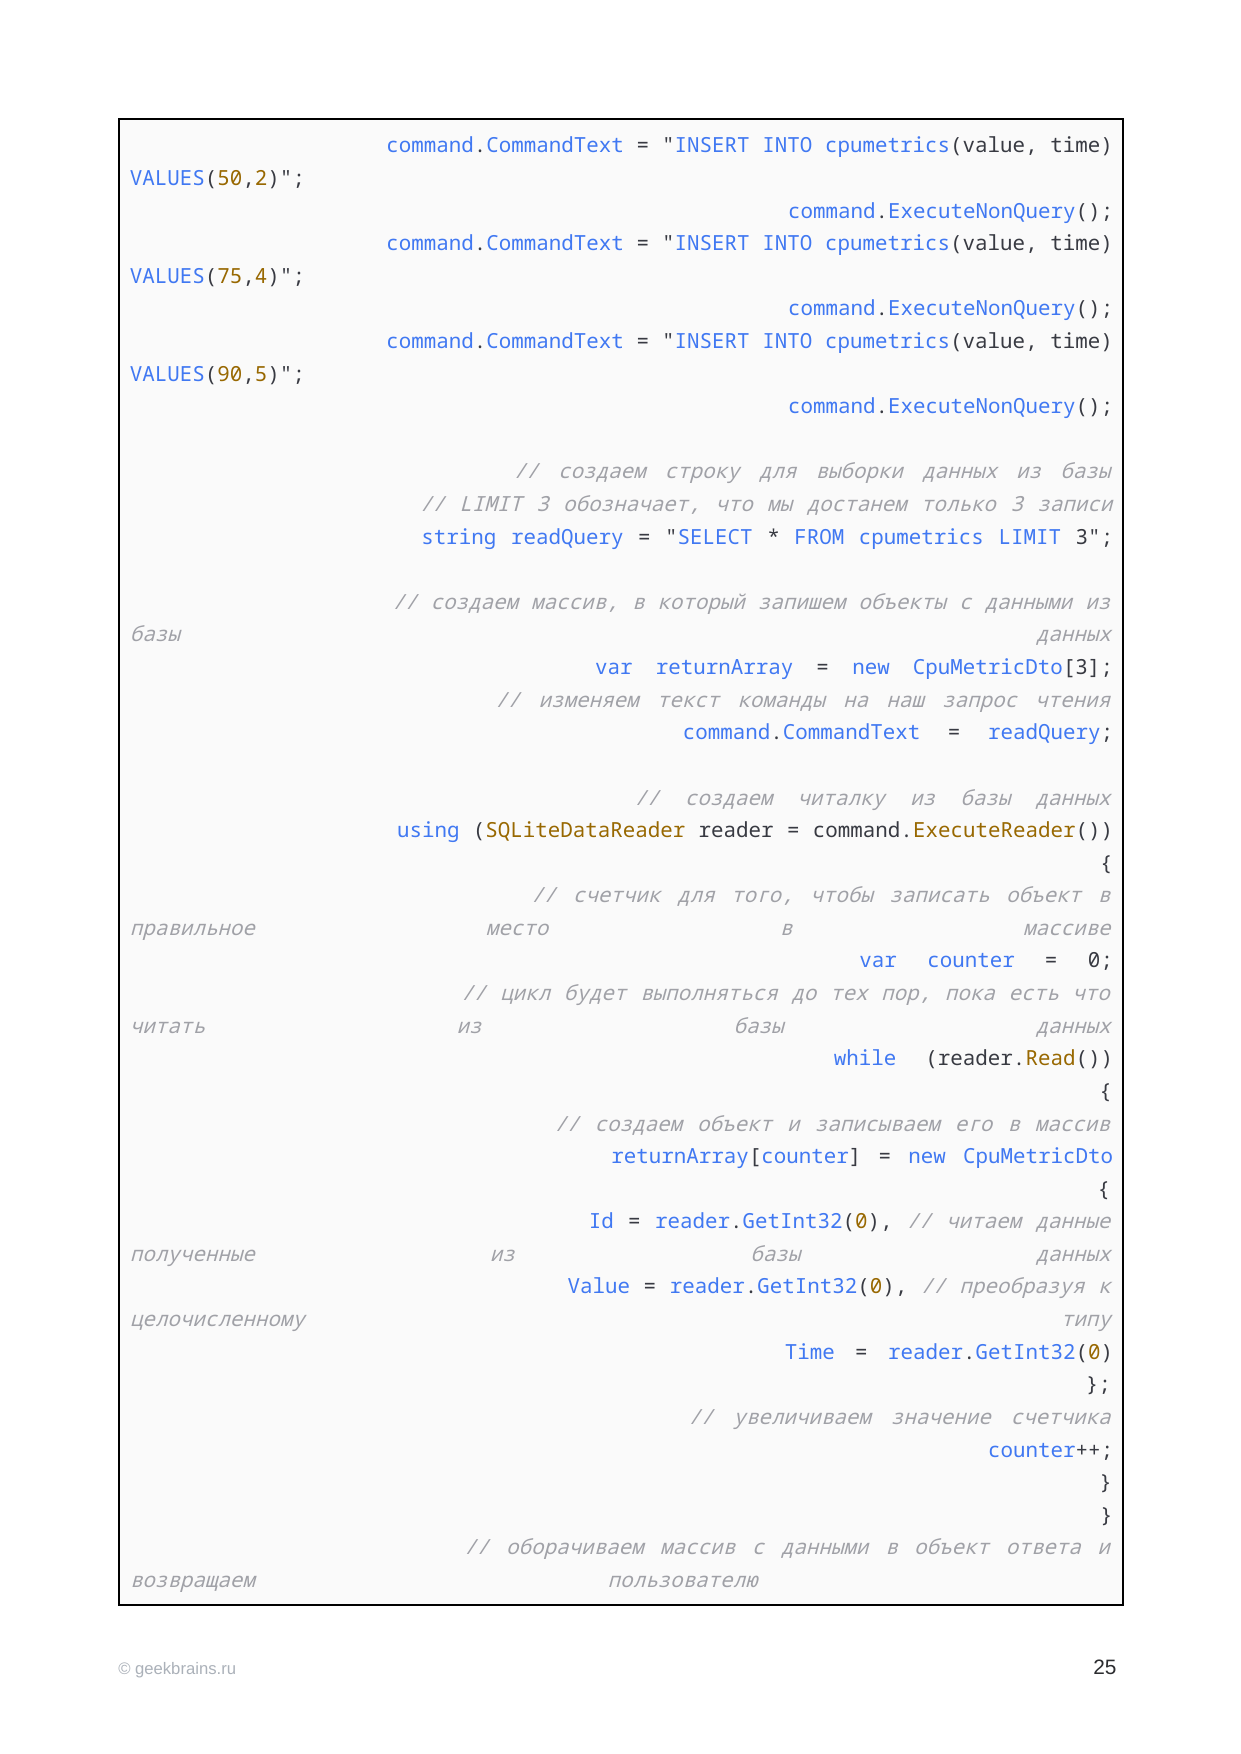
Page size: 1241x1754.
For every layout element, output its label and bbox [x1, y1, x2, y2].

table_header [120, 120, 1122, 1604]
